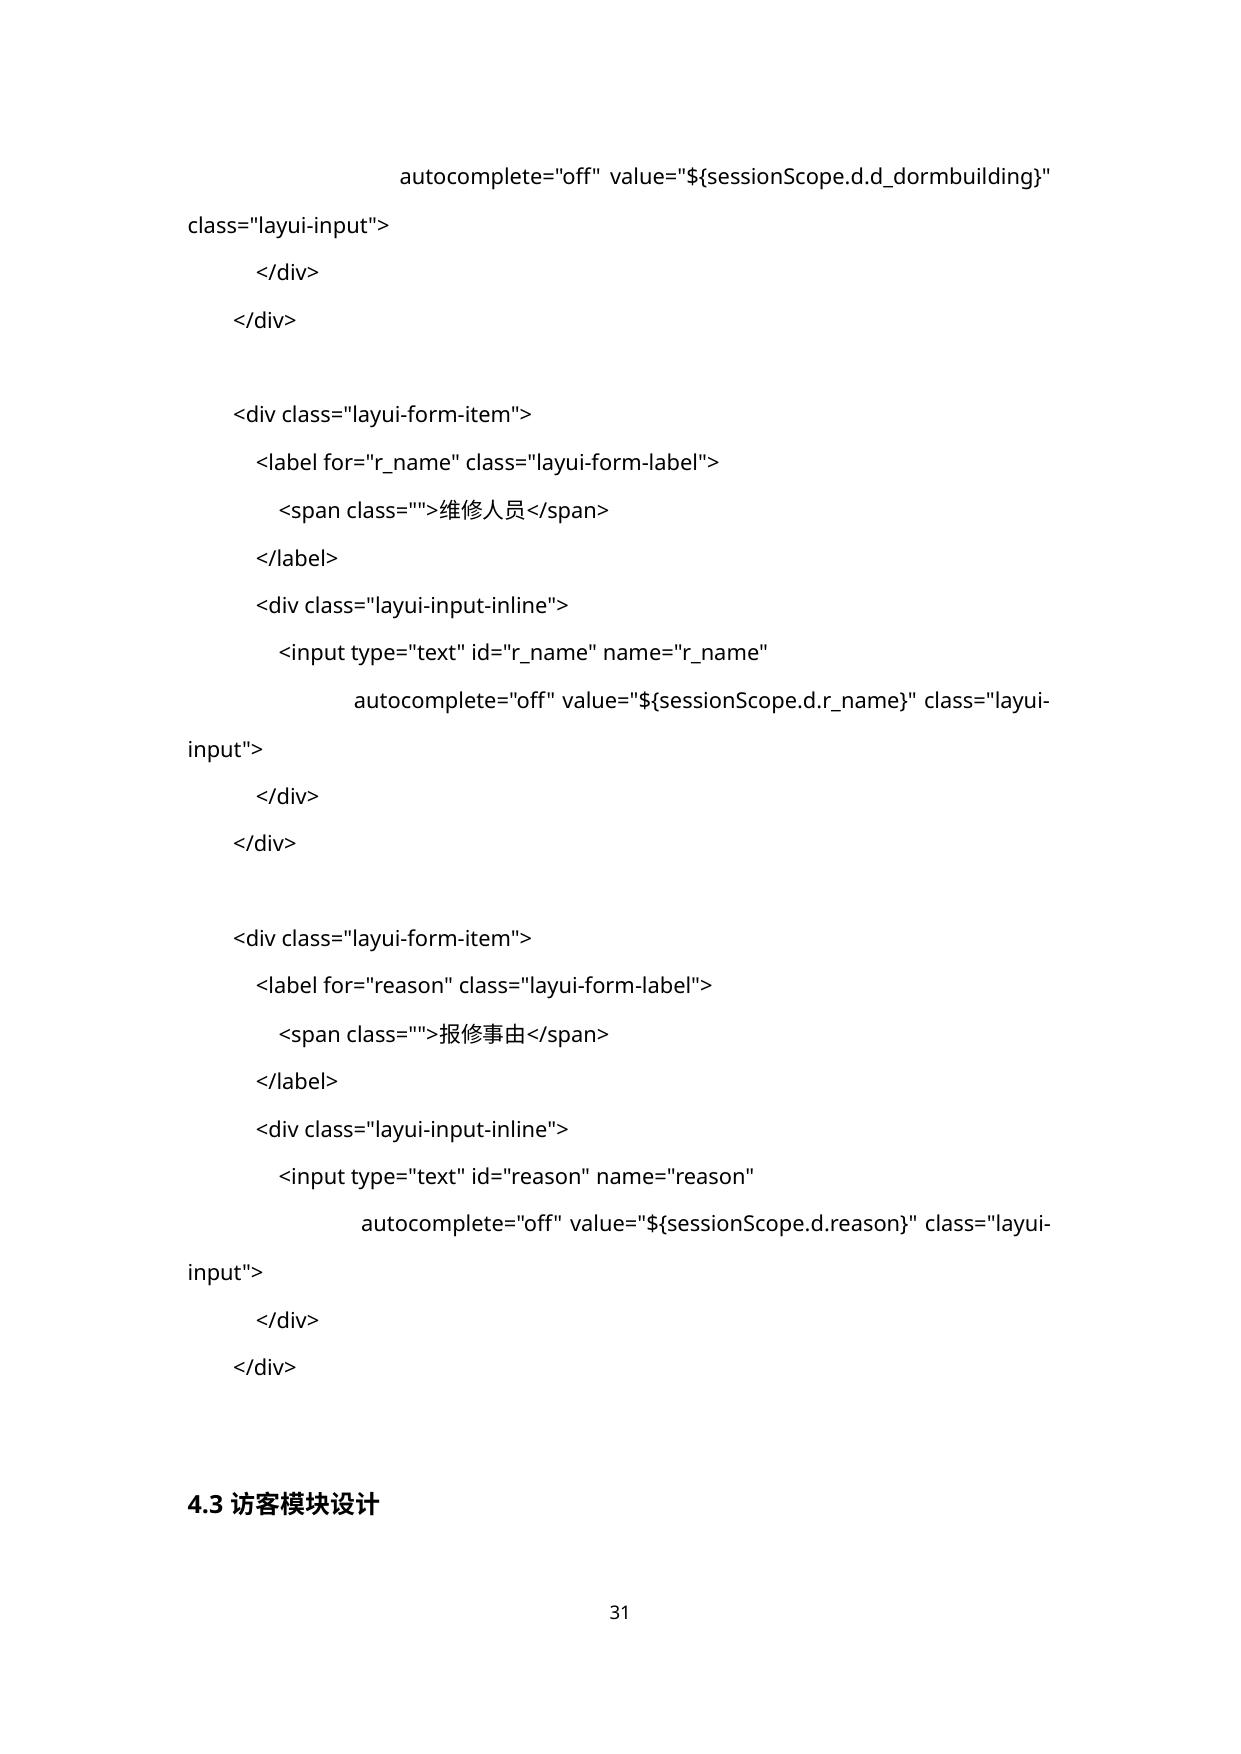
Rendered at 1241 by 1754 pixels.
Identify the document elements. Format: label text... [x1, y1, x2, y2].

subtitle 4.3 访客模块设计 [187, 1470, 1053, 1535]
text </div> [187, 1303, 1053, 1336]
text autocomplete="off" value="${sessionScope.d.reason}" class="layui-input"> [187, 1207, 1053, 1288]
text </label> [187, 1065, 1053, 1097]
text <label for="r_name" class="layui-form-label"> [187, 446, 1053, 478]
text autocomplete="off" value="${sessionScope.d.d_dormbuilding}" class="layui-input"> [187, 160, 1053, 241]
text <span class="">报修事由</span> [187, 1017, 1053, 1049]
text </div> [187, 779, 1053, 812]
text <div class="layui-input-inline"> [187, 1112, 1053, 1145]
text <div class="layui-form-item"> [187, 398, 1053, 431]
text <input type="text" id="reason" name="reason" [187, 1160, 1053, 1192]
text <span class="">维修人员</span> [187, 493, 1053, 525]
text <div class="layui-input-inline"> [187, 589, 1053, 621]
text </label> [187, 541, 1053, 574]
text </div> [187, 827, 1053, 859]
text autocomplete="off" value="${sessionScope.d.r_name}" class="layui-input"> [187, 683, 1053, 765]
text <div class="layui-form-item"> [187, 922, 1053, 954]
text <label for="reason" class="layui-form-label"> [187, 969, 1053, 1002]
text </div> [187, 256, 1053, 288]
text <input type="text" id="r_name" name="r_name" [187, 636, 1053, 668]
text </div> [187, 1351, 1053, 1383]
text </div> [187, 303, 1053, 336]
